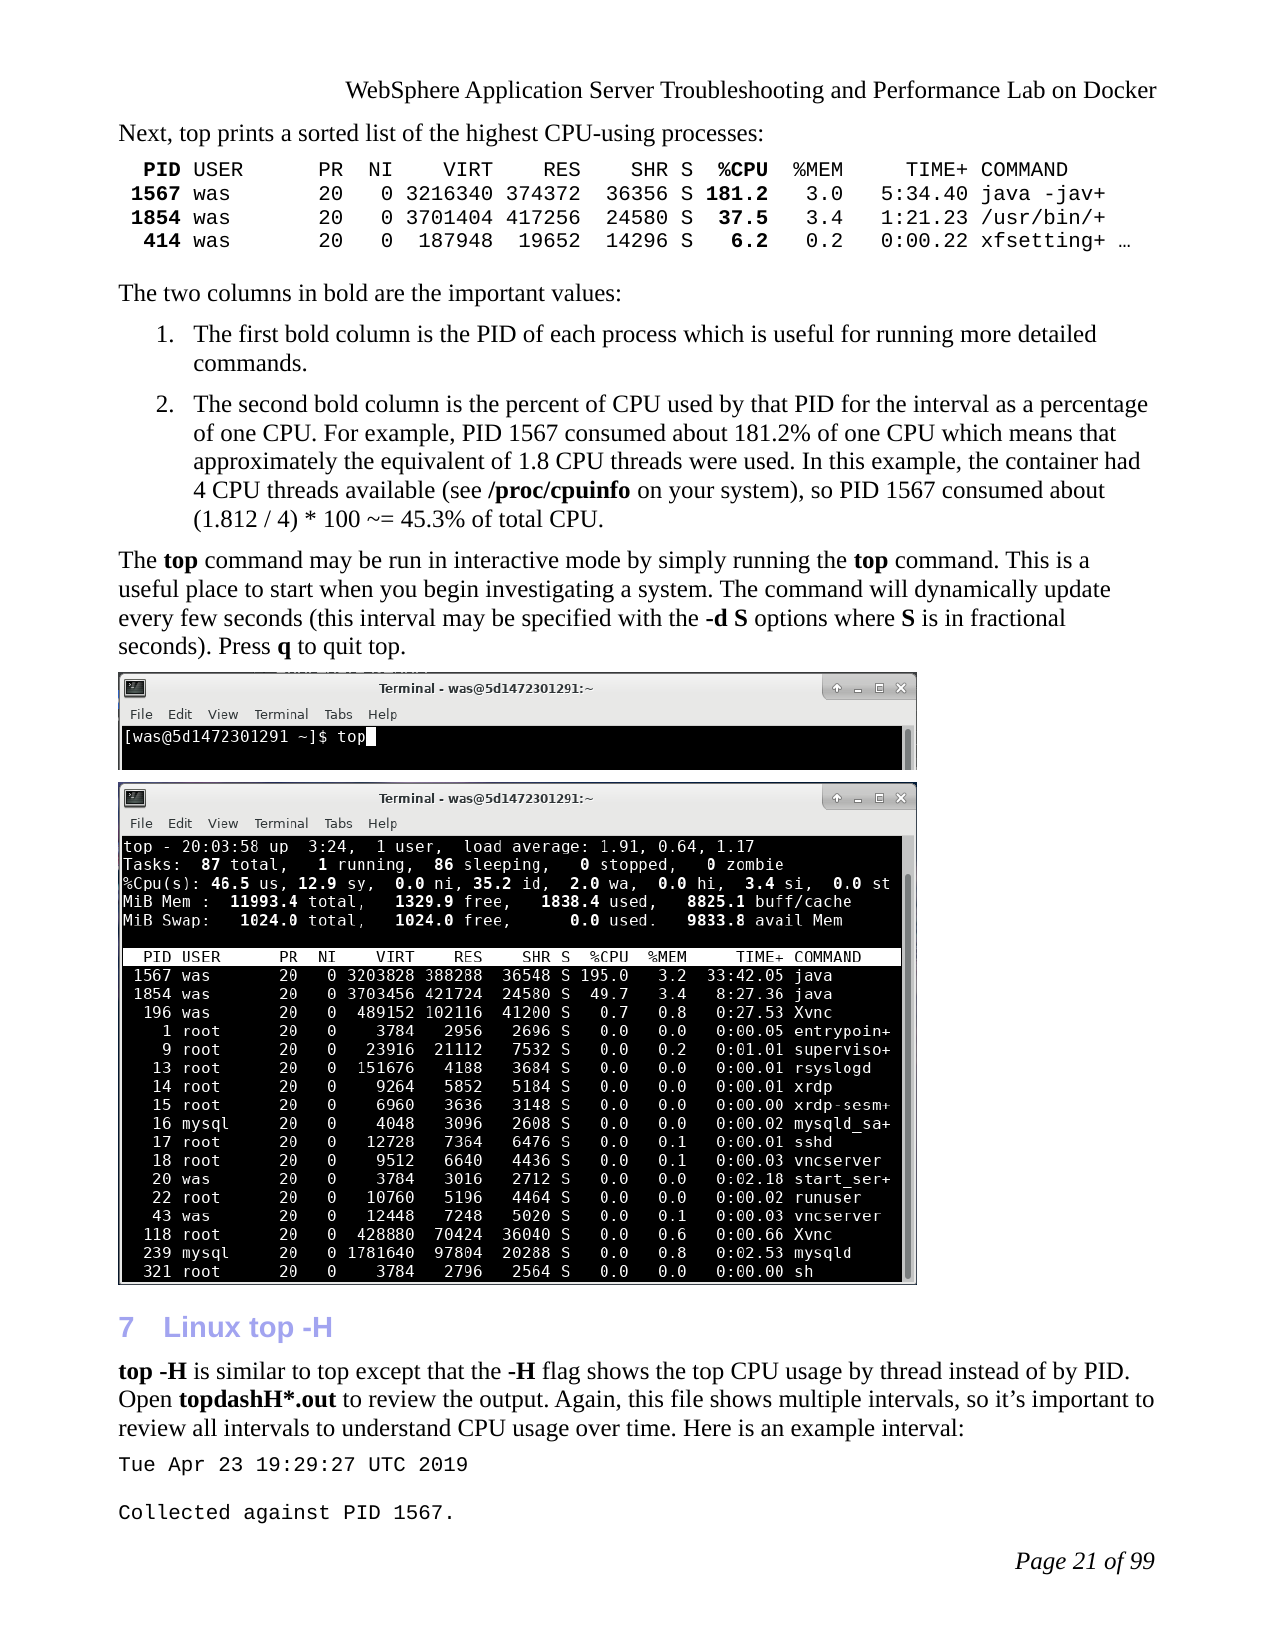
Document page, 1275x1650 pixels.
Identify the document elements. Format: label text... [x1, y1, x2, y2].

text PID USER PR NI VIRT RES SHR S %CPU %MEM TIME+ COMMAND [118, 159, 1157, 183]
text 1854 was 20 0 3701404 417256 24580 S 37.5 3.4 1:21.23 /usr/bin/+ [118, 207, 1157, 230]
picture [118, 672, 917, 770]
list The first bold column is the PID of each process which is useful for running more detailed commands. [156, 319, 1157, 376]
text 414 was 20 0 187948 19652 14296 S 6.2 0.2 0:00.22 xfsetting+ … [118, 230, 1157, 278]
text The two columns in bold are the important values: [118, 278, 1157, 306]
text 1567 was 20 0 3216340 374372 36356 S 181.2 3.0 5:34.40 java -jav+ [118, 183, 1157, 207]
text Next, top prints a sorted list of the highest CPU-using processes: [118, 118, 1157, 147]
text Collected against PID 1567. [118, 1502, 1157, 1525]
subtitle Linux top -H [118, 1310, 1157, 1343]
text top -H is similar to top except that the -H flag shows the top CPU usage by thread instead of by PID. Open topdashH*.out to review the output. Again, this file shows multiple intervals, so it’s important to review all intervals to understand CPU usage over time. Here is an example interval: [118, 1356, 1157, 1442]
text The top command may be run in interactive mode by simply running the top command. This is a useful place to start when you begin investigating a system. The command will dynamically update every few seconds (this interval may be specified with the -d S options where S is in fractional seconds). Press q to quit top. [118, 545, 1157, 660]
text Tue Apr 23 19:29:27 UTC 2019 [118, 1454, 1157, 1478]
picture [118, 782, 917, 1285]
list The second bold column is the percent of CPU used by that PID for the interval as a percentage of one CPU. For example, PID 1567 consumed about 181.2% of one CPU which means that approximately the equivalent of 1.8 CPU threads were used. In this example, the container had 4 CPU threads available (see /proc/cpuinfo on your system), so PID 1567 consumed about (1.812 / 4) * 100 ~= 45.3% of total CPU. [156, 389, 1157, 533]
